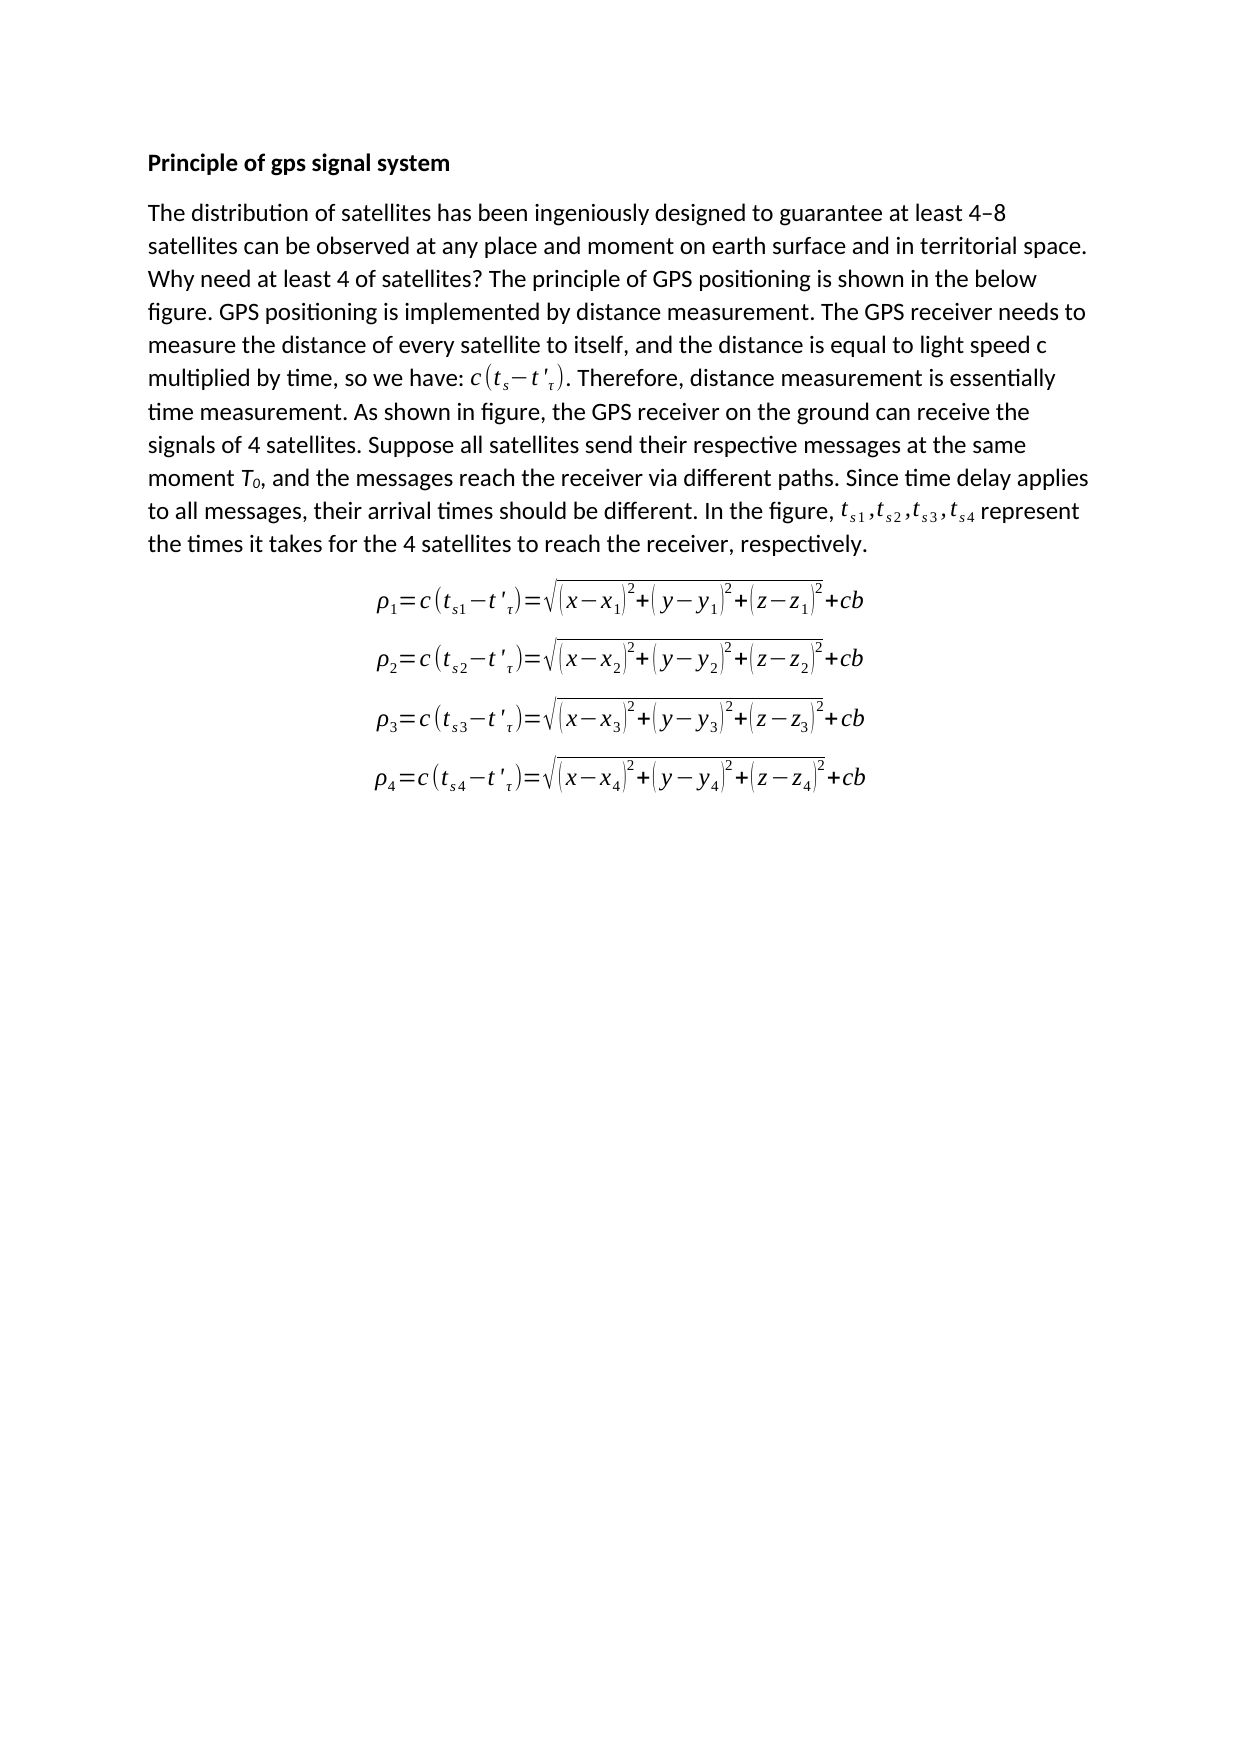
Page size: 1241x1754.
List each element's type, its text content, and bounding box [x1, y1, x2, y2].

text Principle of gps signal system [148, 148, 1093, 178]
text The distribution of satellites has been ingeniously designed to guarantee at least 4–8 satellites can be observed at any place and moment on earth surface and in territorial space. Why need at least 4 of satellites? The principle of GPS positioning is shown in the below figure. GPS positioning is implemented by distance measurement. The GPS receiver needs to measure the distance of every satellite to itself, and the distance is equal to light speed c multiplied by time, so we have: . Therefore, distance measurement is essentially time measurement. As shown in figure, the GPS receiver on the ground can receive the signals of 4 satellites. Suppose all satellites send their respective messages at the same moment T0, and the messages reach the receiver via different paths. Since time delay applies to all messages, their arrival times should be different. In the figure, represent the times it takes for the 4 satellites to reach the receiver, respectively. [148, 197, 1093, 559]
